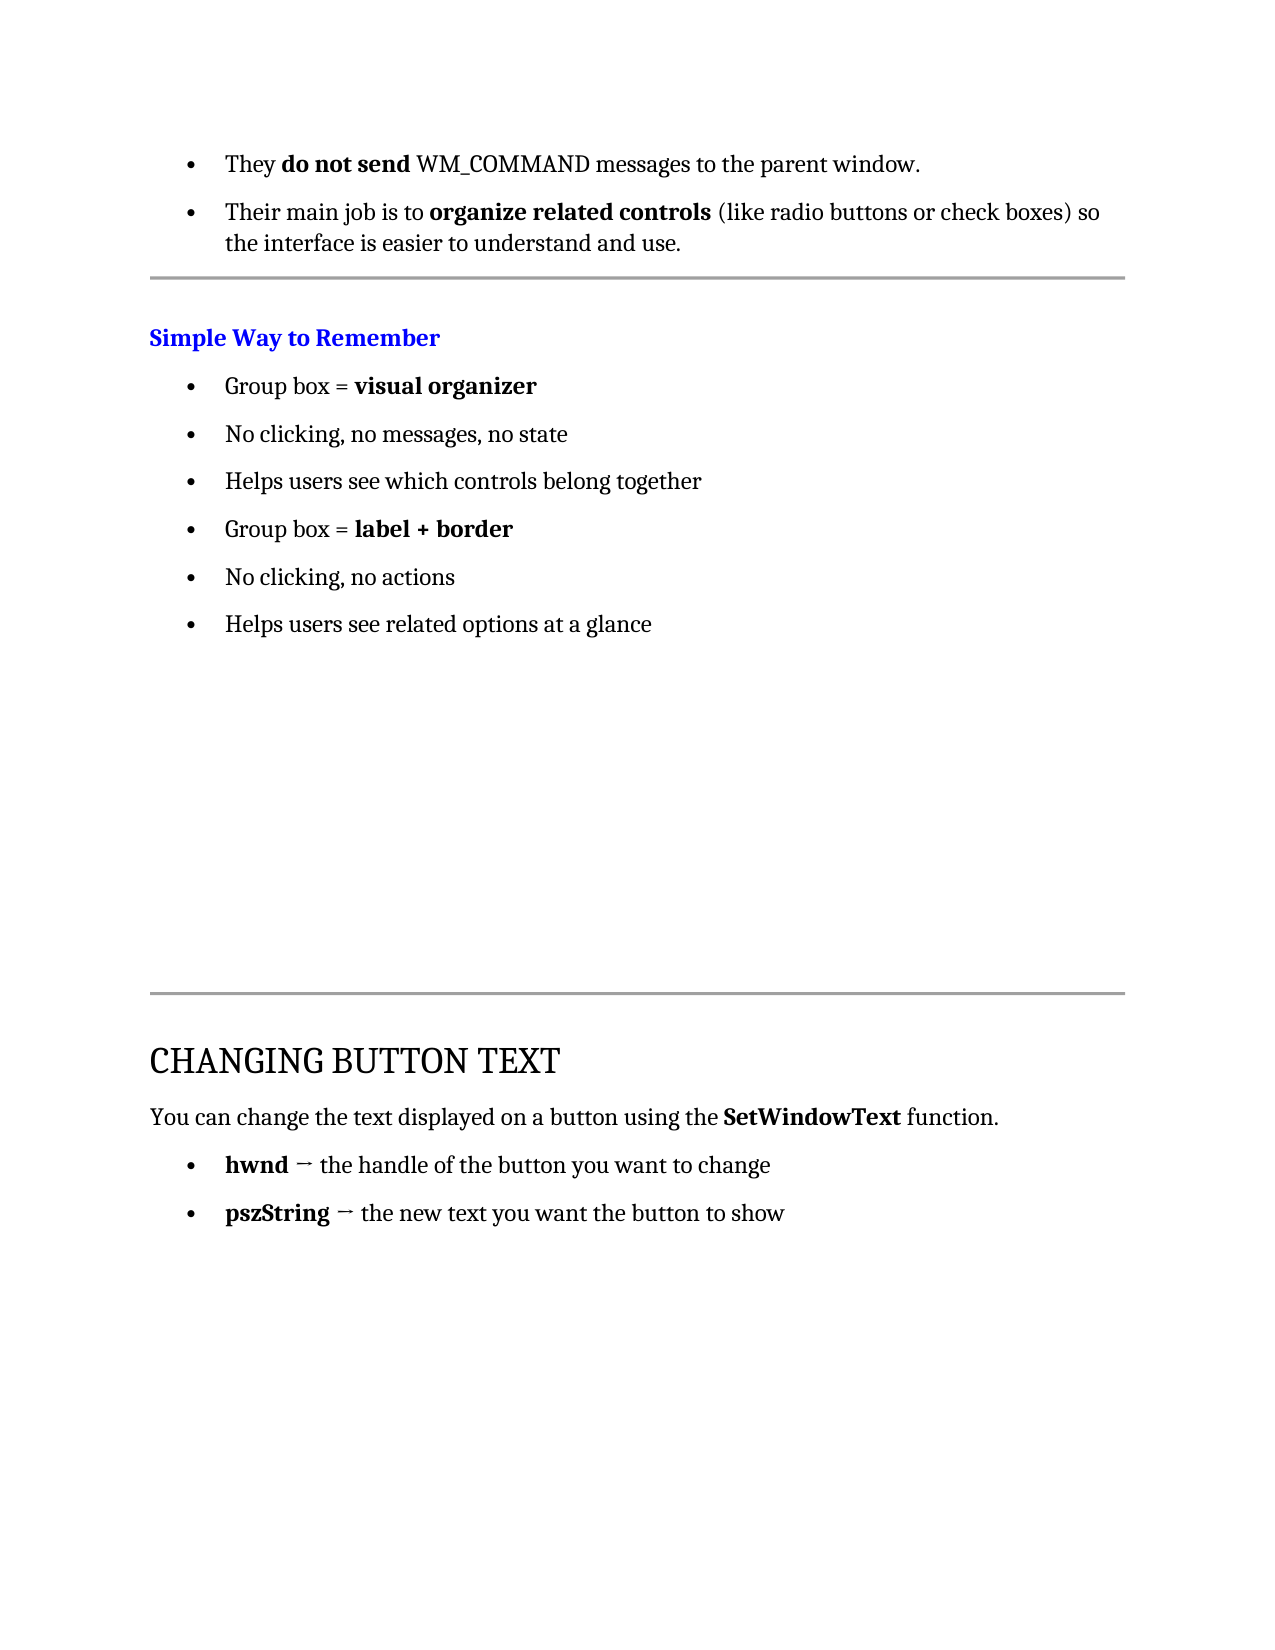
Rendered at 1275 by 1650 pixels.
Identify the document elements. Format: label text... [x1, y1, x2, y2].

list No clicking, no actions [187, 563, 1125, 591]
text CHANGING BUTTON TEXT [150, 1040, 1125, 1083]
list Helps users see related options at a glance [187, 610, 1125, 639]
list pszString → the new text you want the button to show [187, 1198, 1125, 1227]
list hwnd → the handle of the button you want to change [187, 1151, 1125, 1179]
text You can change the text displayed on a button using the SetWindowText function. [150, 1103, 1125, 1132]
list No clicking, no messages, no state [187, 419, 1125, 448]
list Their main job is to organize related controls (like radio buttons or check boxes) so the interface is easier to understand and use. [187, 198, 1125, 257]
list Helps users see which controls belong together [187, 467, 1125, 496]
list Group box = visual organizer [187, 372, 1125, 401]
list Group box = label + border [187, 515, 1125, 544]
text Simple Way to Remember [150, 324, 1125, 353]
list They do not send WM_COMMAND messages to the parent window. [187, 150, 1125, 179]
